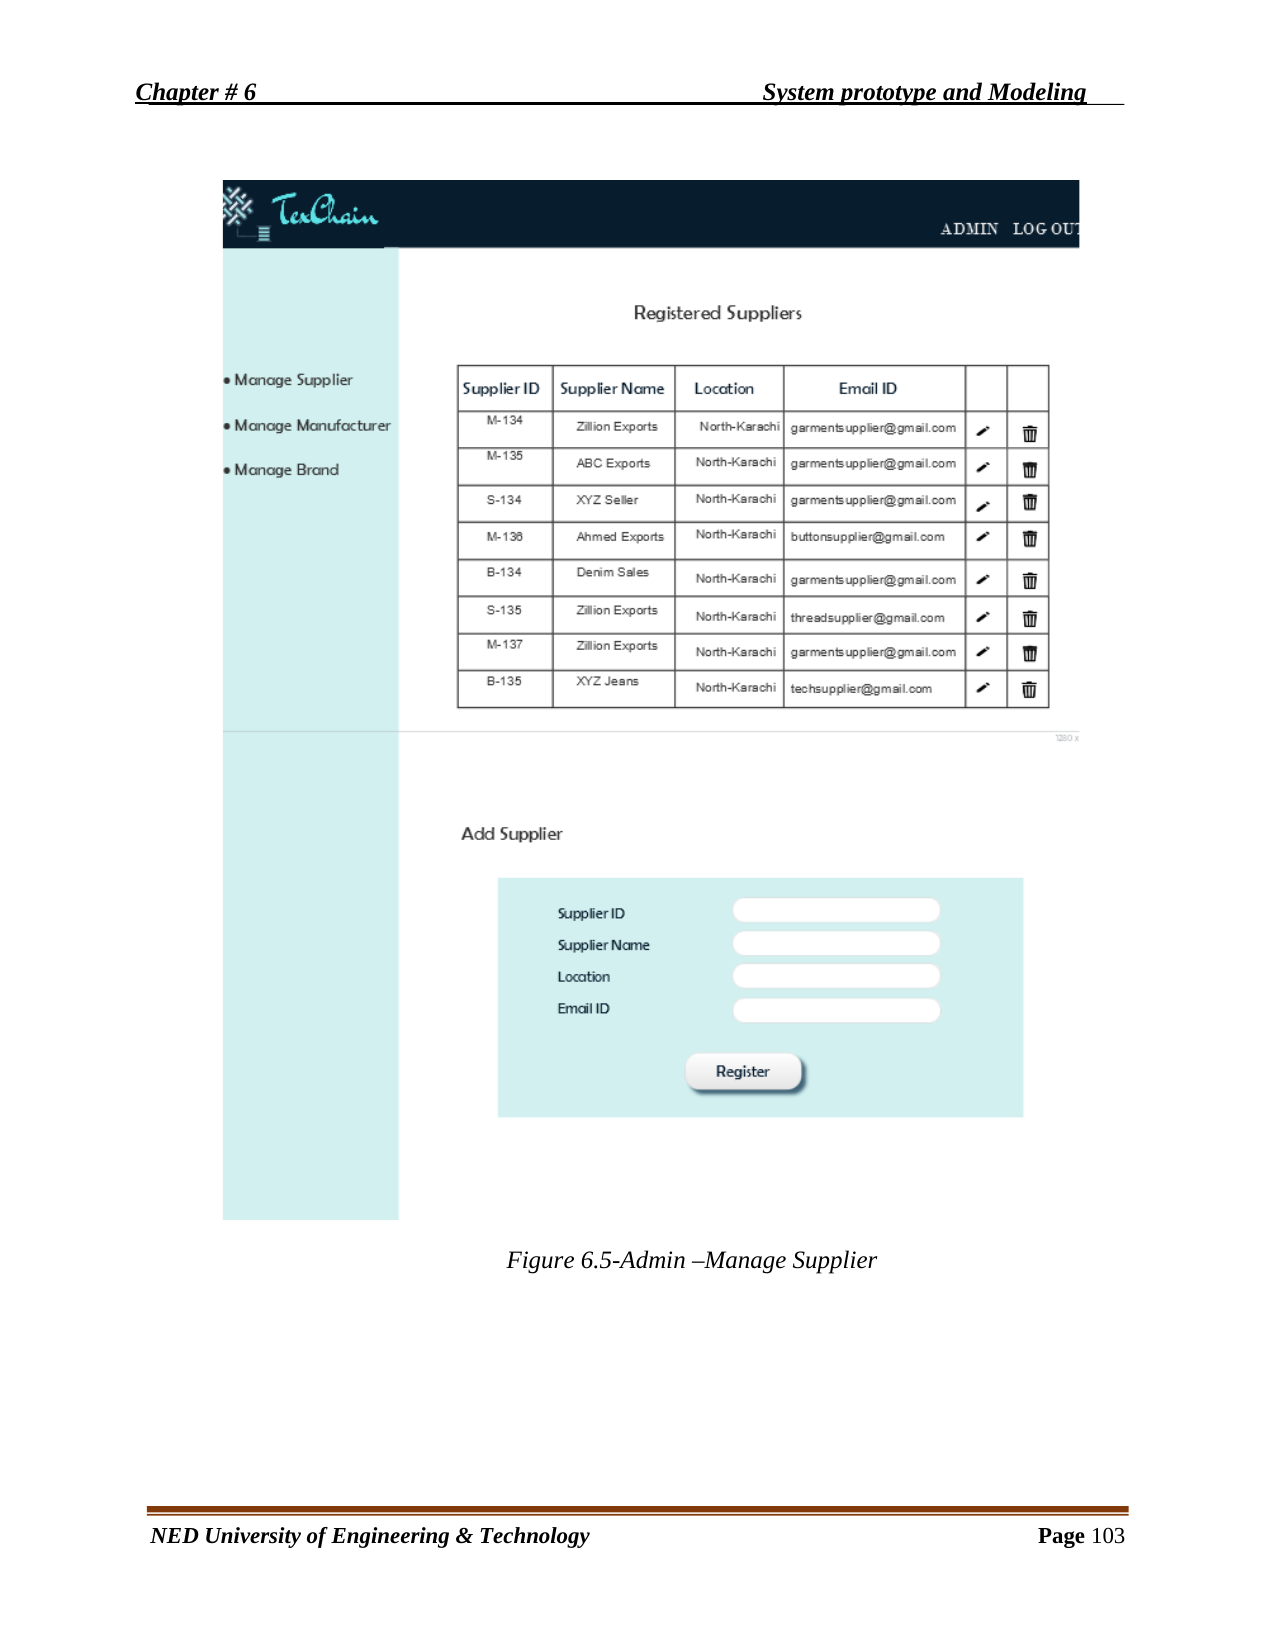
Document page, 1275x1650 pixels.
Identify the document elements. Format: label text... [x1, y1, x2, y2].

text Figure 6.5-Admin –Manage Supplier [506, 1246, 1177, 1274]
picture [222, 180, 1080, 1220]
